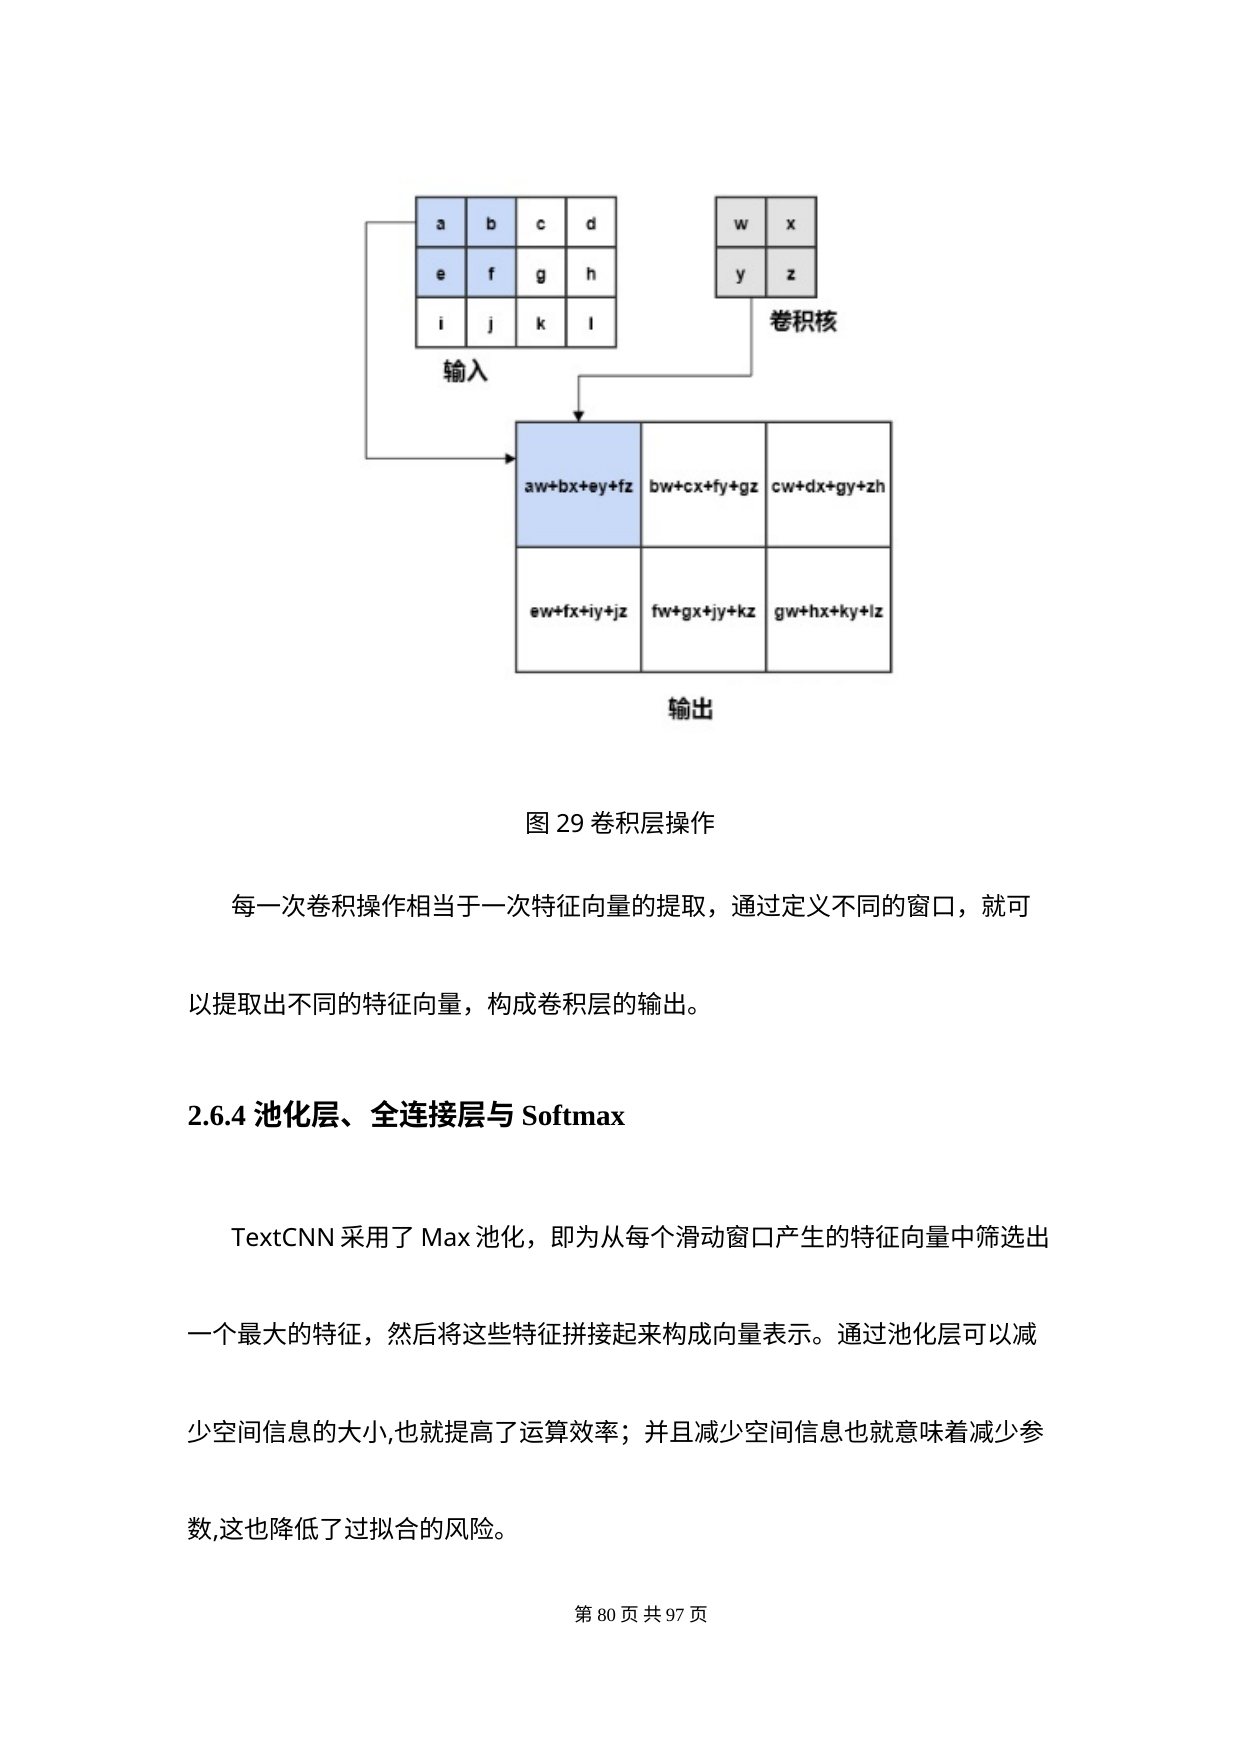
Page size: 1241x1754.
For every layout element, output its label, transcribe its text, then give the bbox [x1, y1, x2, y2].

text 图 29 卷积层操作 [187, 789, 1053, 854]
subtitle 2.6.4 池化层、全连接层与Softmax [187, 1080, 1053, 1145]
picture [348, 159, 936, 754]
text TextCNN采用了Max池化，即为从每个滑动窗口产生的特征向量中筛选出一个最大的特征，然后将这些特征拼接起来构成向量表示。通过池化层可以减少空间信息的大小,也就提高了运算效率；并且减少空间信息也就意味着减少参数,这也降低了过拟合的风险。 [187, 1203, 1053, 1560]
text 每一次卷积操作相当于一次特征向量的提取，通过定义不同的窗口，就可以提取出不同的特征向量，构成卷积层的输出。 [187, 872, 1053, 1035]
